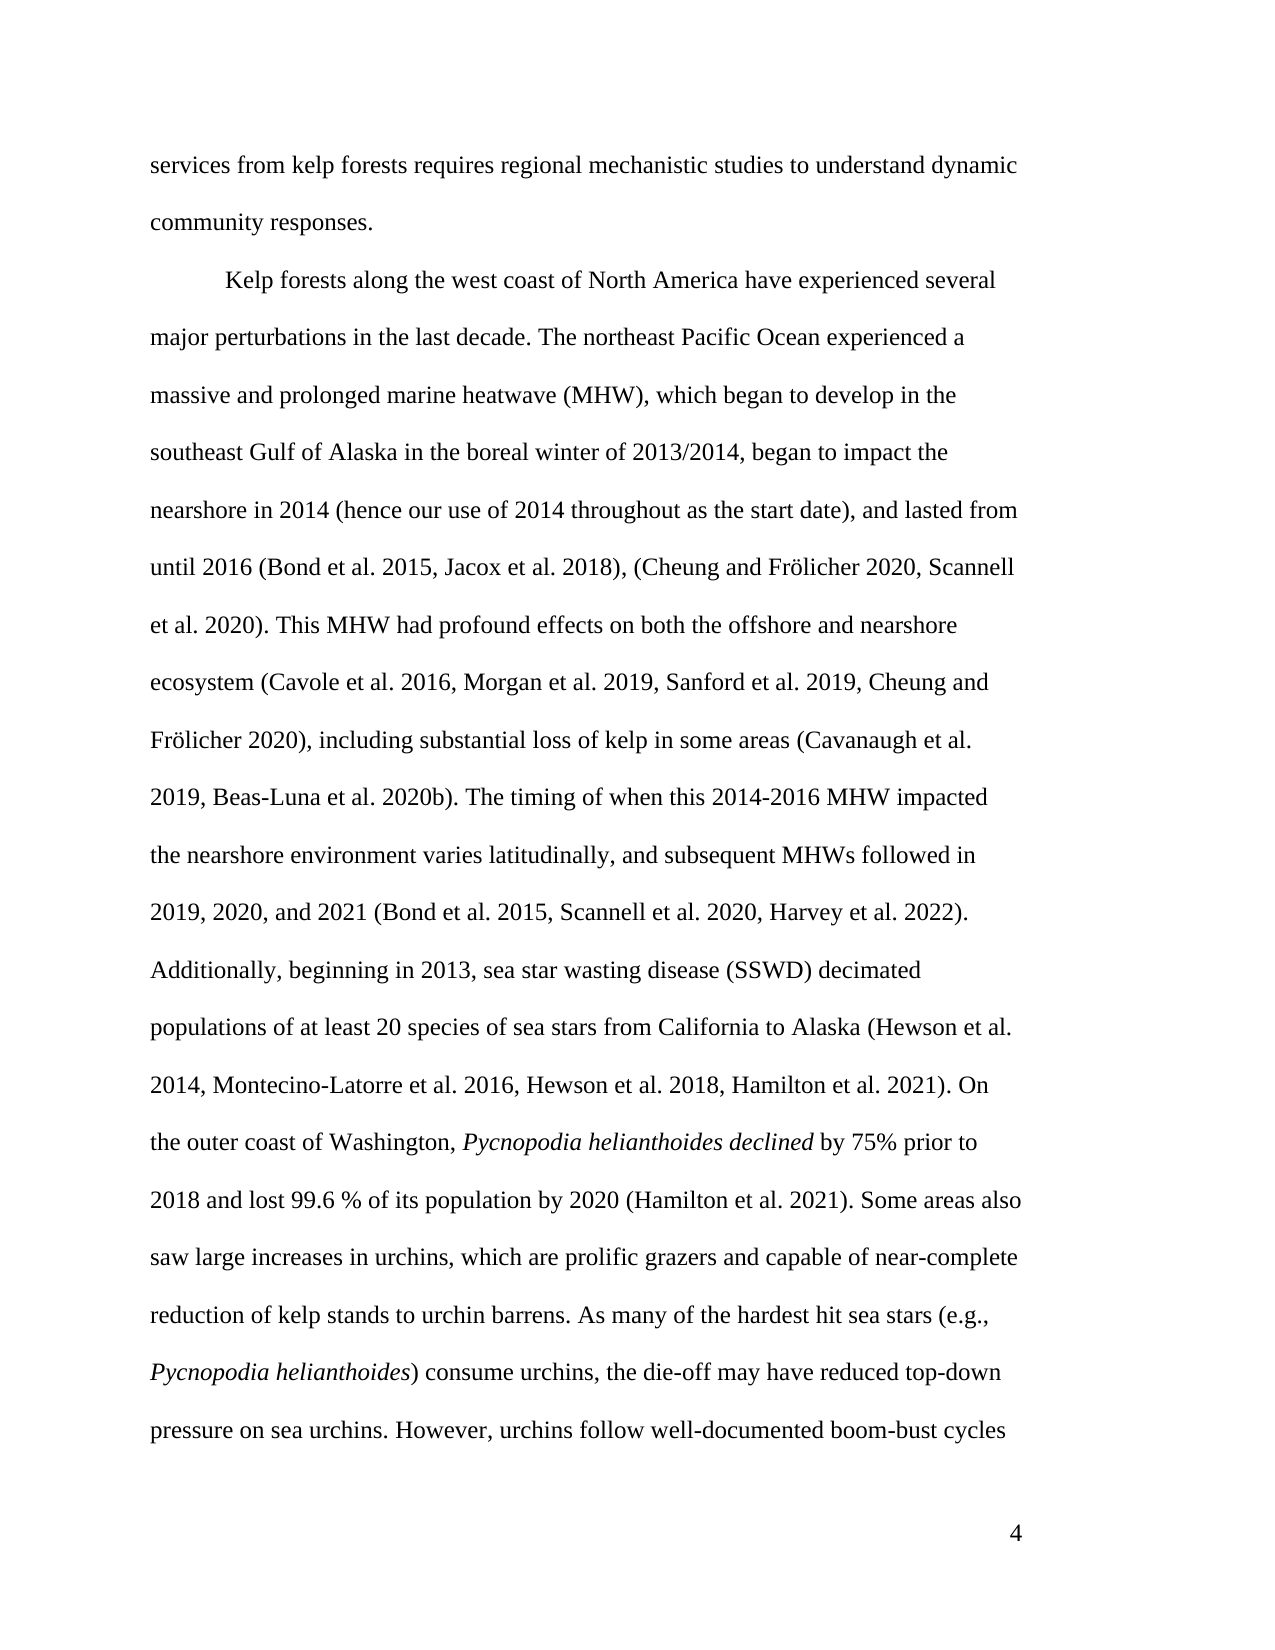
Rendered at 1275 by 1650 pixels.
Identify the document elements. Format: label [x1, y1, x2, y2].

text [150, 150, 1022, 236]
text [150, 265, 1022, 1444]
